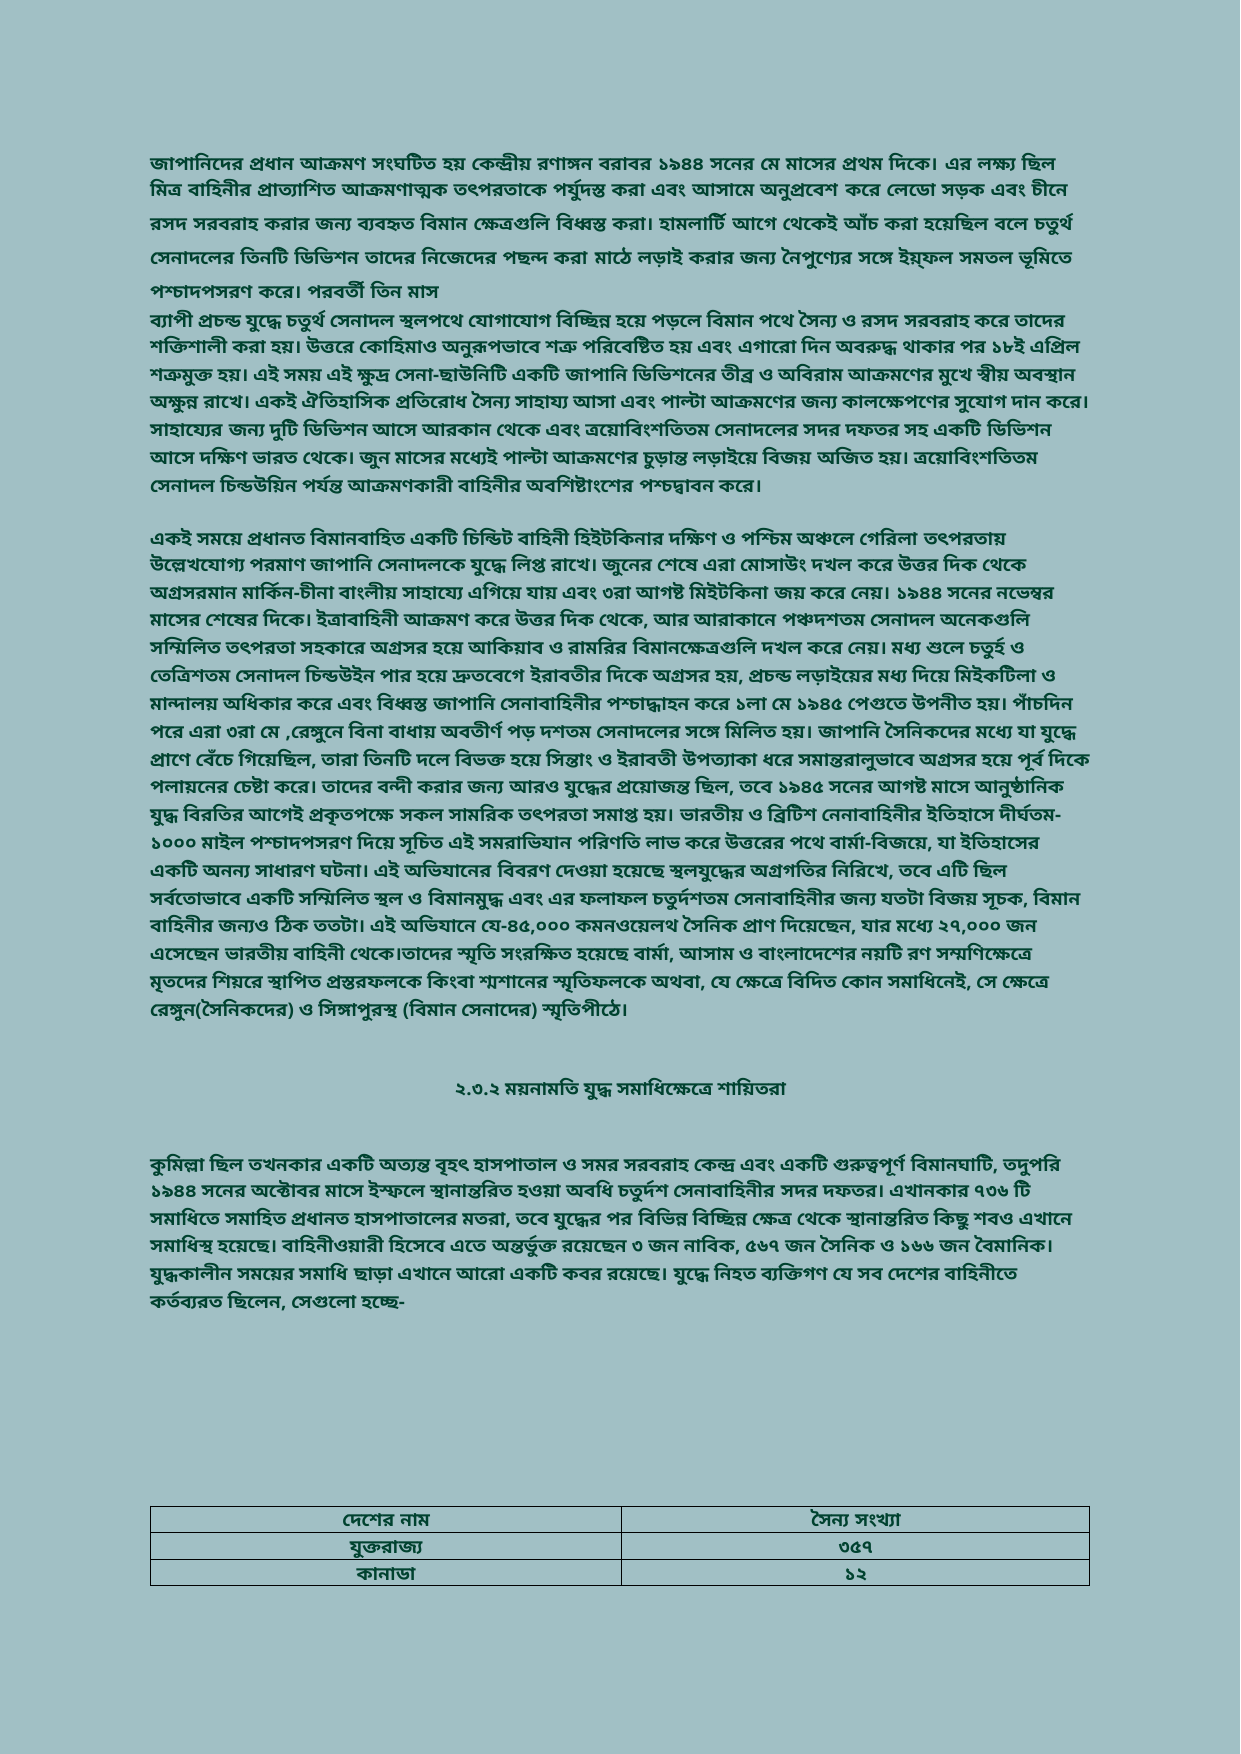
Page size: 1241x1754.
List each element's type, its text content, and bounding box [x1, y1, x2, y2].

text জাপানিদের প্রধান আক্রমণ সংঘটিত হয় কেন্দ্রীয় রণাঙ্গন বরাবর ১৯৪৪ সনের মে মাসের প্রথম দিকে। এর লক্ষ্য ছিল মিত্র বাহিনীর প্রাত্যাশিত আক্রমণাত্মক তৎপরতাকে পর্যুদস্ত করা এবং আসামে অনুপ্রবেশ করে লেডো সড়ক এবং চীনে রসদ সরবরাহ করার জন্য ব্যবহৃত বিমান ক্ষেত্রগুলি বিধ্বস্ত করা। হামলার্টি আগে থেকেই আঁচ করা হয়েছিল বলে চতুর্থ সেনাদলের তিনটি ডিভিশন তাদের নিজেদের পছন্দ করা মাঠে লড়াই করার জন্য নৈপুণ্যের সঙ্গে ইয়্ফল সমতল ভূমিতে পশ্চাদপসরণ করে। পরবর্তী তিন মাস [150, 150, 1090, 308]
table_cell কানাডা [151, 1560, 621, 1585]
table_cell ১২ [622, 1560, 1089, 1585]
table_header দেশের নাম [151, 1507, 621, 1532]
table_cell যুক্তরাজ্য [151, 1533, 621, 1559]
text একই সময়ে প্রধানত বিমানবাহিত একটি চিন্ডিট বাহিনী হিইটকিনার দক্ষিণ ও পশ্চিম অঞ্চলে গেরিলা তৎপরতায় উল্লেখযোগ্য পরমাণ জাপানি সেনাদলকে যুদ্ধে লিপ্ত রাখে। জুনের শেষে এরা মোসাউং দখল করে উত্তর দিক থেকে অগ্রসরমান মার্কিন-চীনা বাংলীয় সাহায্যে এগিয়ে যায় এবং ৩রা আগষ্ট মিইটকিনা জয় করে নেয়। ১৯৪৪ সনের নভেম্বর মাসের শেষের দিকে। ইত্রাবাহিনী আক্রমণ করে উত্তর দিক থেকে, আর আরাকানে পঞ্চদশতম সেনাদল অনেকগুলি সম্মিলিত তৎপরতা সহকারে অগ্রসর হয়ে আকিয়াব ও রামরির বিমানক্ষেত্রগুলি দখল করে নেয়। মধ্য শুলে চতুর্হ ও তেত্রিশতম সেনাদল চিন্ডউইন পার হয়ে দ্রুতবেগে ইরাবতীর দিকে অগ্রসর হয়, প্রচন্ড লড়াইয়ের মধ্য দিয়ে মিইকটিলা ও মান্দালয় অধিকার করে এবং বিধ্বস্ত জাপানি সেনাবাহিনীর পশ্চাদ্ধাহন করে ১লা মে ১৯৪৫ পেগুতে উপনীত হয়। পাঁচদিন পরে এরা ৩রা মে ,রেঙ্গুনে বিনা বাধায় অবতীর্ণ পড় দশতম সেনাদলের সঙ্গে মিলিত হয়। জাপানি সৈনিকদের মধ্যে যা যুদ্ধে প্রাণে বেঁচে গিয়েছিল, তারা তিনটি দলে বিভক্ত হয়ে সিন্তাং ও ইরাবতী উপত্যাকা ধরে সমান্তরালুভাবে অগ্রসর হয়ে পূর্ব দিকে পলায়নের চেষ্টা করে। তাদের বন্দী করার জন্য আরও যুদ্ধের প্রয়োজন্ত ছিল, তবে ১৯৪৫ সনের আগষ্ট মাসে আনুষ্ঠানিক যুদ্ধ বিরতির আগেই প্রকৃতপক্ষে সকল সামরিক তৎপরতা সমাপ্ত হয়। ভারতীয় ও ব্রিটিশ নেনাবাহিনীর ইতিহাসে দীর্ঘতম-১০০০ মাইল পশ্চাদপসরণ দিয়ে সূচিত এই সমরাভিযান পরিণতি লাভ করে উত্তরের পথে বার্মা-বিজয়ে, যা ইতিহাসের একটি অনন্য সাধারণ ঘটনা। এই অভিযানের বিবরণ দেওয়া হয়েছে স্থলযুদ্ধের অগ্রগতির নিরিখে, তবে এটি ছিল সর্বতোভাবে একটি সম্মিলিত স্থল ও বিমানমুদ্ধ এবং এর ফলাফল চতুর্দশতম সেনাবাহিনীর জন্য যতটা বিজয় সূচক, বিমান বাহিনীর জন্যও ঠিক ততটা। এই অভিযানে যে-৪৫,০০০ কমনওয়েলথ সৈনিক প্রাণ দিয়েছেন, যার মধ্যে ২৭,০০০ জন এসেছেন ভারতীয় বাহিনী থেকে।তাদের স্মৃতি সংরক্ষিত হয়েছে বার্মা, আসাম ও বাংলাদেশের নয়টি রণ সম্মণিক্ষেত্রে মৃতদের শিয়রে স্থাপিত প্রস্তরফলকে কিংবা শ্মশানের স্মৃতিফলকে অথবা, যে ক্ষেত্রে বিদিত কোন সমাধিনেই, সে ক্ষেত্রে রেঙ্গুন(সৈনিকদের) ও সিঙ্গাপুরস্থ (বিমান সেনাদের) স্মৃতিপীঠে। [150, 526, 1090, 1024]
table_header সৈন্য সংখ্যা [622, 1507, 1089, 1532]
table_cell ৩৫৭ [622, 1533, 1089, 1559]
text কুমিল্লা ছিল তখনকার একটি অত্যন্ত বৃহৎ হাসপাতাল ও সমর সরবরাহ কেন্দ্র এবং একটি গুরুত্বপূর্ণ বিমানঘাটি, তদুপরি ১৯৪৪ সনের অক্টোবর মাসে ইস্ফলে স্থানান্তরিত হওয়া অবধি চতুর্দশ সেনাবাহিনীর সদর দফতর। এখানকার ৭৩৬ টি সমাধিতে সমাহিত প্রধানত হাসপাতালের মতরা, তবে যুদ্ধের পর বিভিন্ন বিচ্ছিন্ন ক্ষেত্র থেকে স্থানান্তরিত কিছু শবও এখানে সমাধিস্থ হয়েছে। বাহিনীওয়ারী হিসেবে এতে অন্তর্ভুক্ত রয়েছেন ৩ জন নাবিক, ৫৬৭ জন সৈনিক ও ১৬৬ জন বৈমানিক। যুদ্ধকালীন সময়ের সমাধি ছাড়া এখানে আরো একটি কবর রয়েছে। যুদ্ধে নিহত ব্যক্তিগণ যে সব দেশের বাহিনীতে কর্তব্যরত ছিলেন, সেগুলো হচ্ছে- [150, 1152, 1090, 1316]
text ২.৩.২ ময়নামতি যুদ্ধ সমাধিক্ষেত্রে শায়িতরা [150, 1075, 1090, 1101]
text ব্যাপী প্রচন্ড যুদ্ধে চতুর্থ সেনাদল স্থলপথে যোগাযোগ বিচ্ছিন্ন হয়ে পড়লে বিমান পথে সৈন্য ও রসদ সরবরাহ করে তাদের শক্তিশালী করা হয়। উত্তরে কোহিমাও অনুরূপভাবে শত্রু পরিবেষ্টিত হয় এবং এগারো দিন অবরুদ্ধ থাকার পর ১৮ই এপ্রিল শত্রুমুক্ত হয়। এই সময় এই ক্ষুদ্র সেনা-ছাউনিটি একটি জাপানি ডিভিশনের তীব্র ও অবিরাম আক্রমণের মুখে স্বীয় অবস্থান অক্ষুন্ন রাখে। একই ঐতিহাসিক প্রতিরোধ সৈন্য সাহায্য আসা এবং পাল্টা আক্রমণের জন্য কালক্ষেপণের সুযোগ দান করে। সাহায্যের জন্য দুটি ডিভিশন আসে আরকান থেকে এবং ত্রয়োবিংশতিতম সেনাদলের সদর দফতর সহ একটি ডিভিশন আসে দক্ষিণ ভারত থেকে। জুন মাসের মধ্যেই পাল্টা আক্রমণের চুড়ান্ত লড়াইয়ে বিজয় অজিত হয়। ত্রয়োবিংশতিতম সেনাদল চিন্ডউয়িন পর্যন্ত আক্রমণকারী বাহিনীর অবশিষ্টাংশের পশ্চদ্বাবন করে। [150, 308, 1090, 500]
